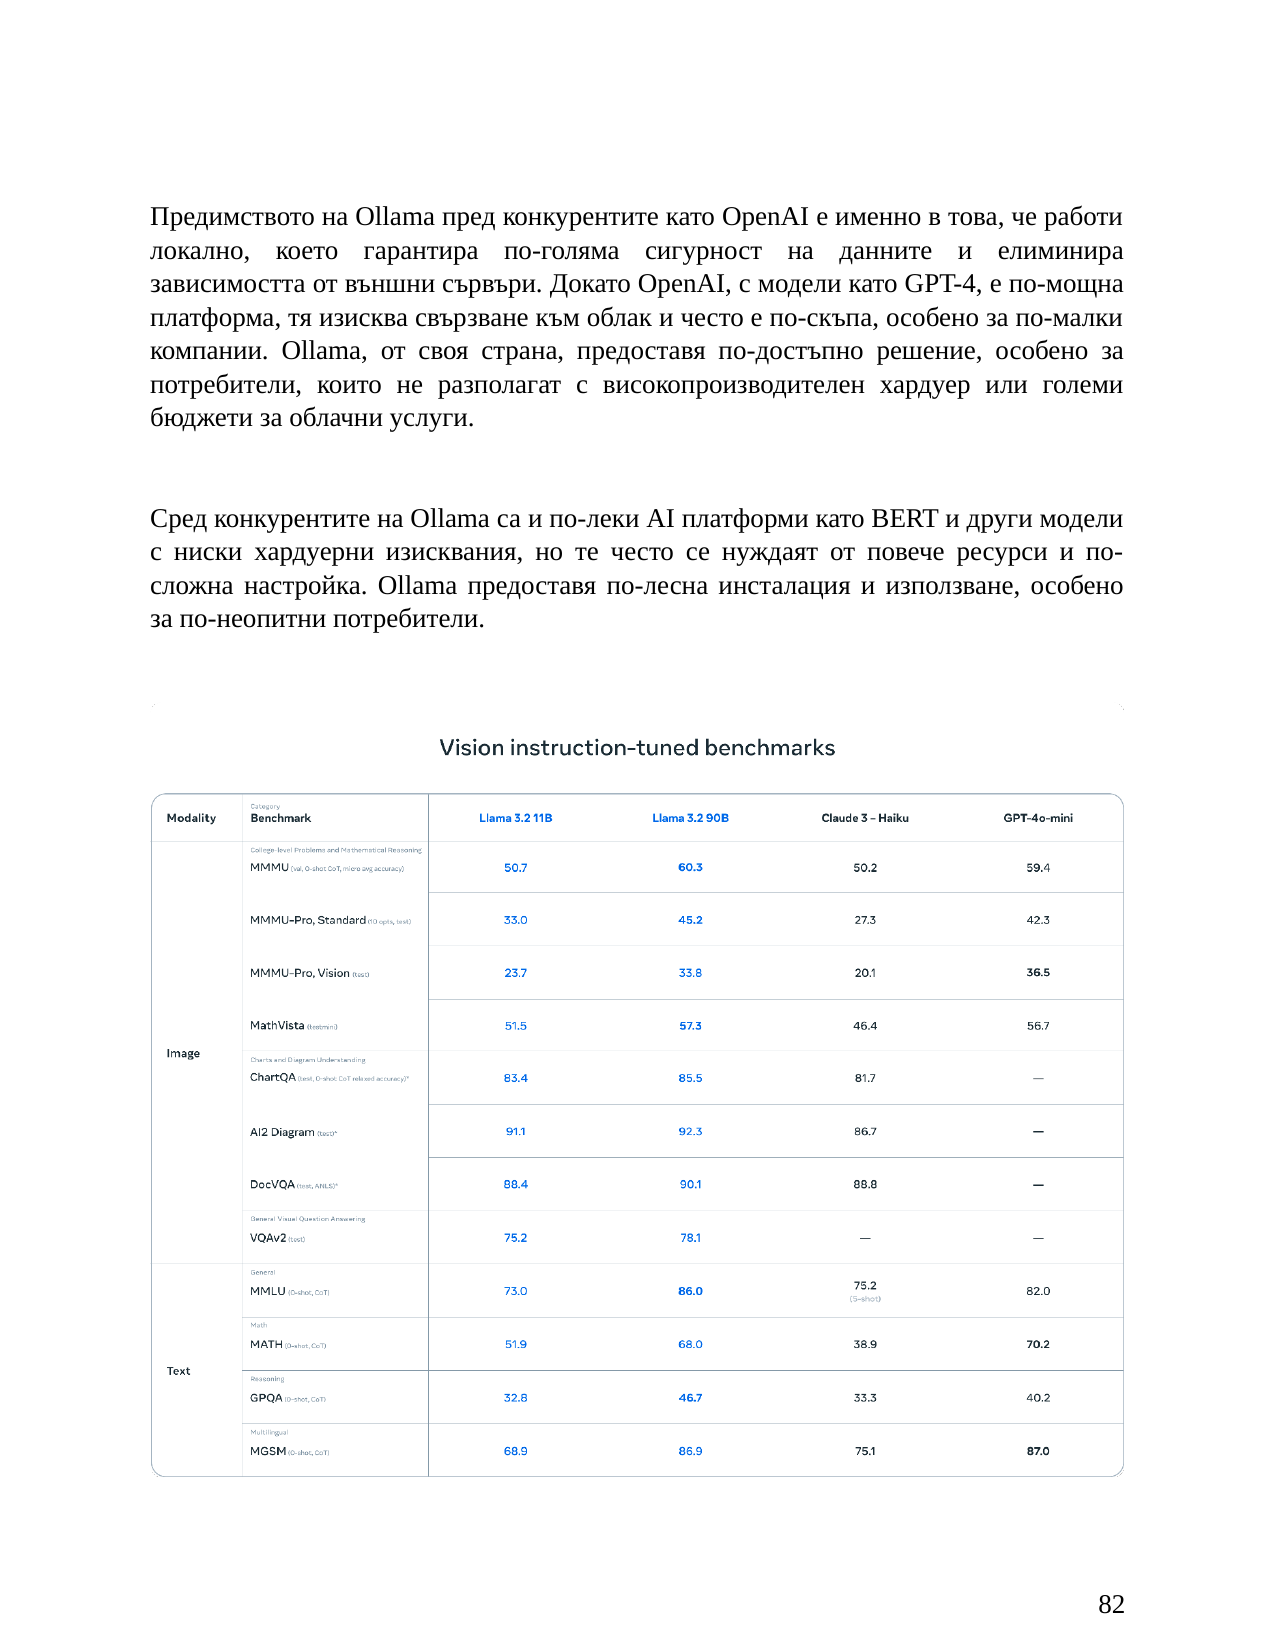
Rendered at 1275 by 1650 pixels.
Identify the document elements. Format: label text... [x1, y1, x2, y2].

picture [150, 702, 1124, 1477]
text Предимството на Ollama пред конкурентите като OpenAI е именно в това, че работи локално, което гарантира по-голяма сигурност на данните и елиминира зависимостта от външни сървъри. Докато OpenAI, с модели като GPT-4, е по-мощна платформа, тя изисква свързване към облак и често е по-скъпа, особено за по-малки компании. Ollama, от своя страна, предоставя по-достъпно решение, особено за потребители, които не разполагат с високопроизводителен хардуер или големи бюджети за облачни услуги. [150, 200, 1125, 433]
text Сред конкурентите на Ollama са и по-леки AI платформи като BERT и други модели с ниски хардуерни изисквания, но те често се нуждаят от повече ресурси и по-сложна настройка. Ollama предоставя по-лесна инсталация и използване, особено за по-неопитни потребители. [150, 502, 1125, 634]
